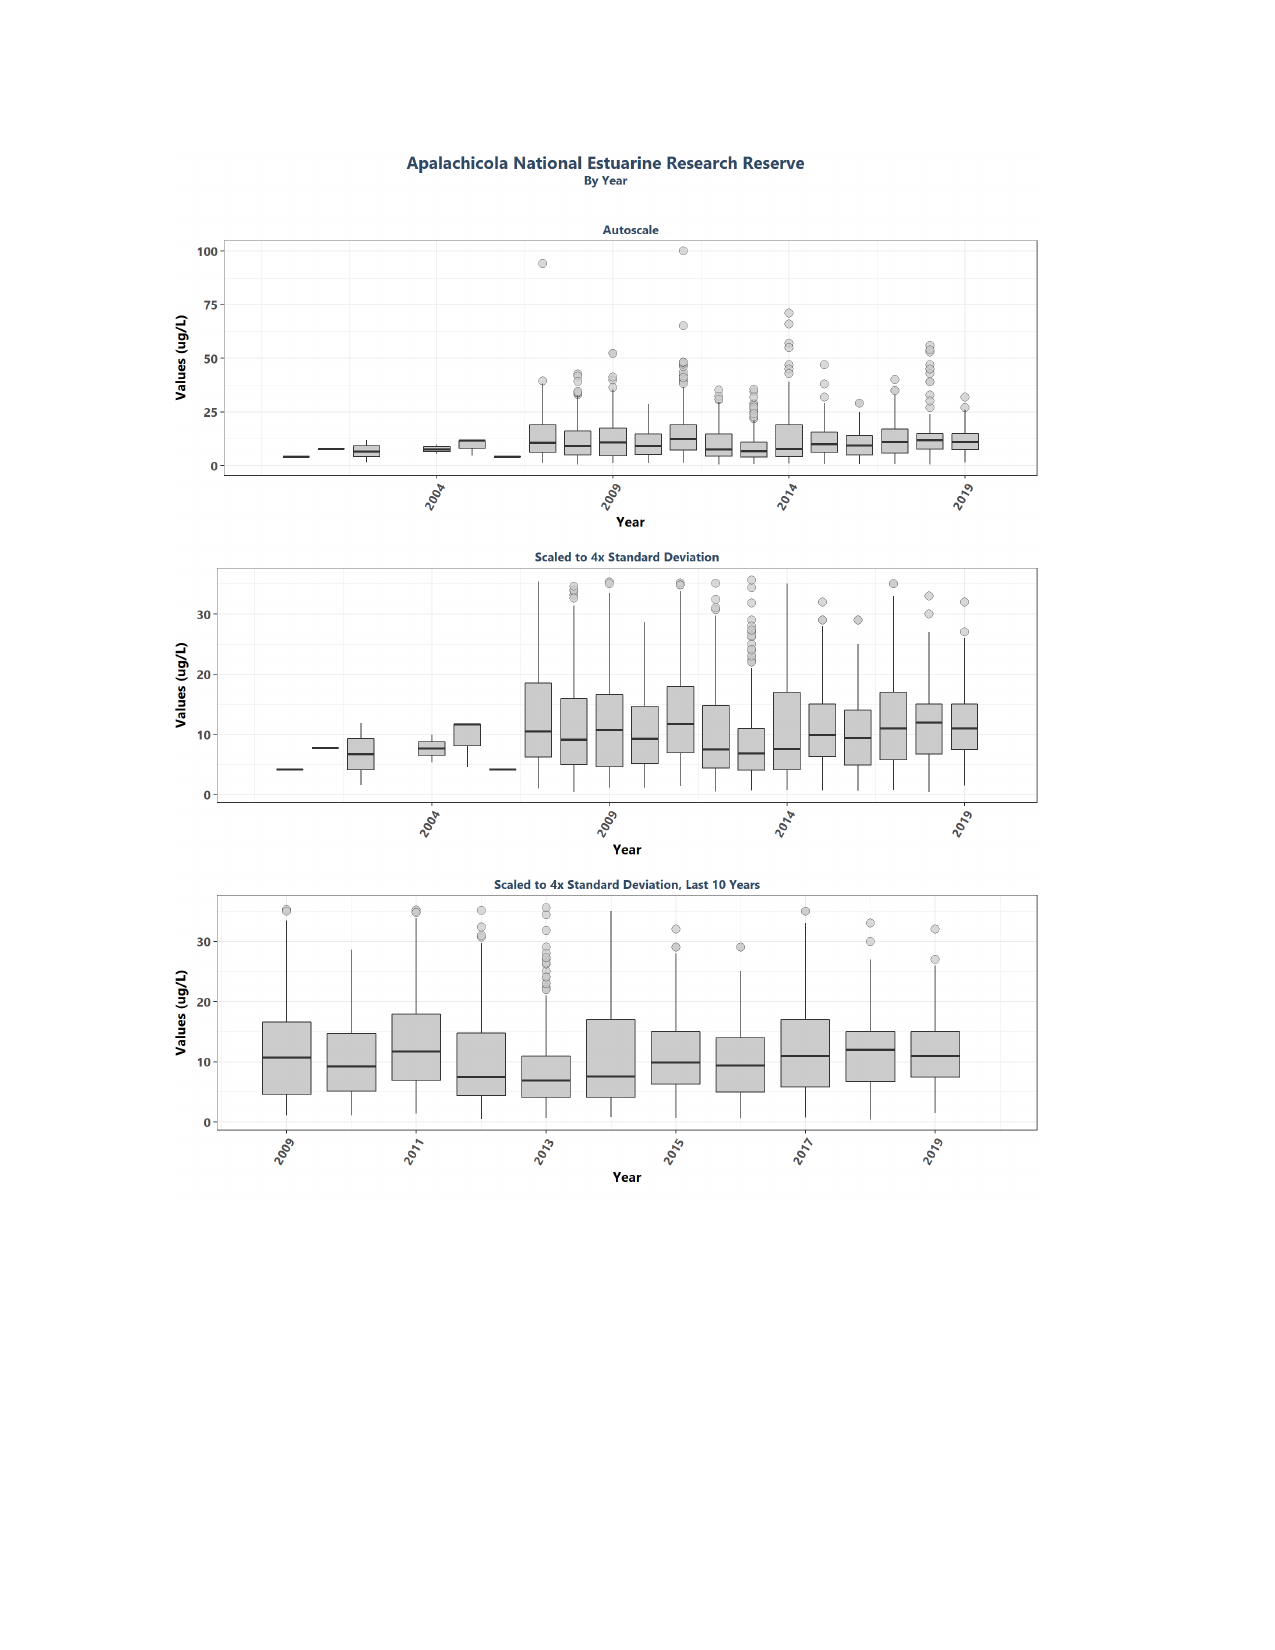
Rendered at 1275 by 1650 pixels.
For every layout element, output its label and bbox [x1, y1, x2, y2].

picture [168, 150, 1044, 1200]
